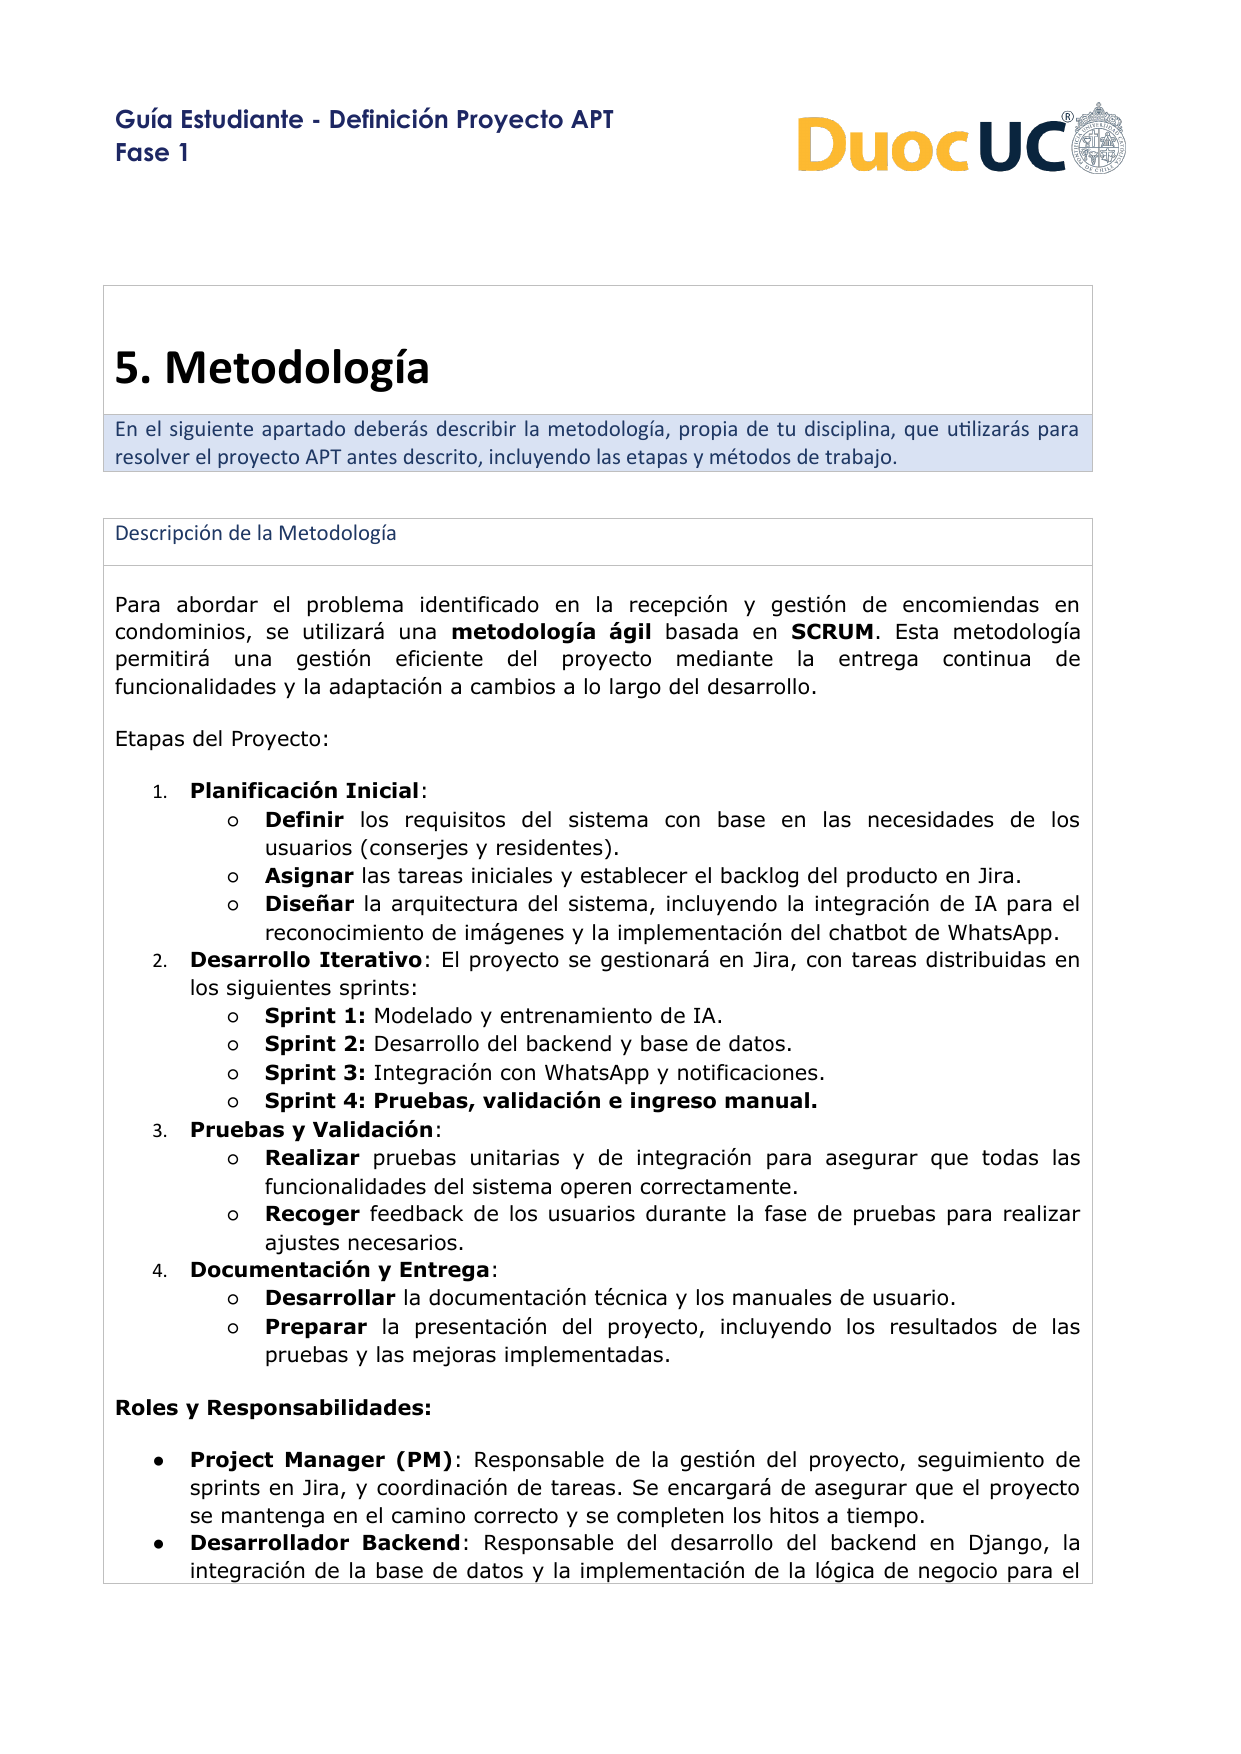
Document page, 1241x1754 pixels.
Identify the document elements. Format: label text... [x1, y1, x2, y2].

table_header Descripción de la Metodología [104, 519, 1092, 565]
table_cell En el siguiente apartado deberás describir la metodología, propia de tu disciplina, que utilizarás para resolver el proyecto APT antes descrito, incluyendo las etapas y métodos de trabajo. [104, 415, 1092, 471]
picture [798, 102, 1126, 174]
table_header 5. Metodología [104, 286, 1092, 414]
